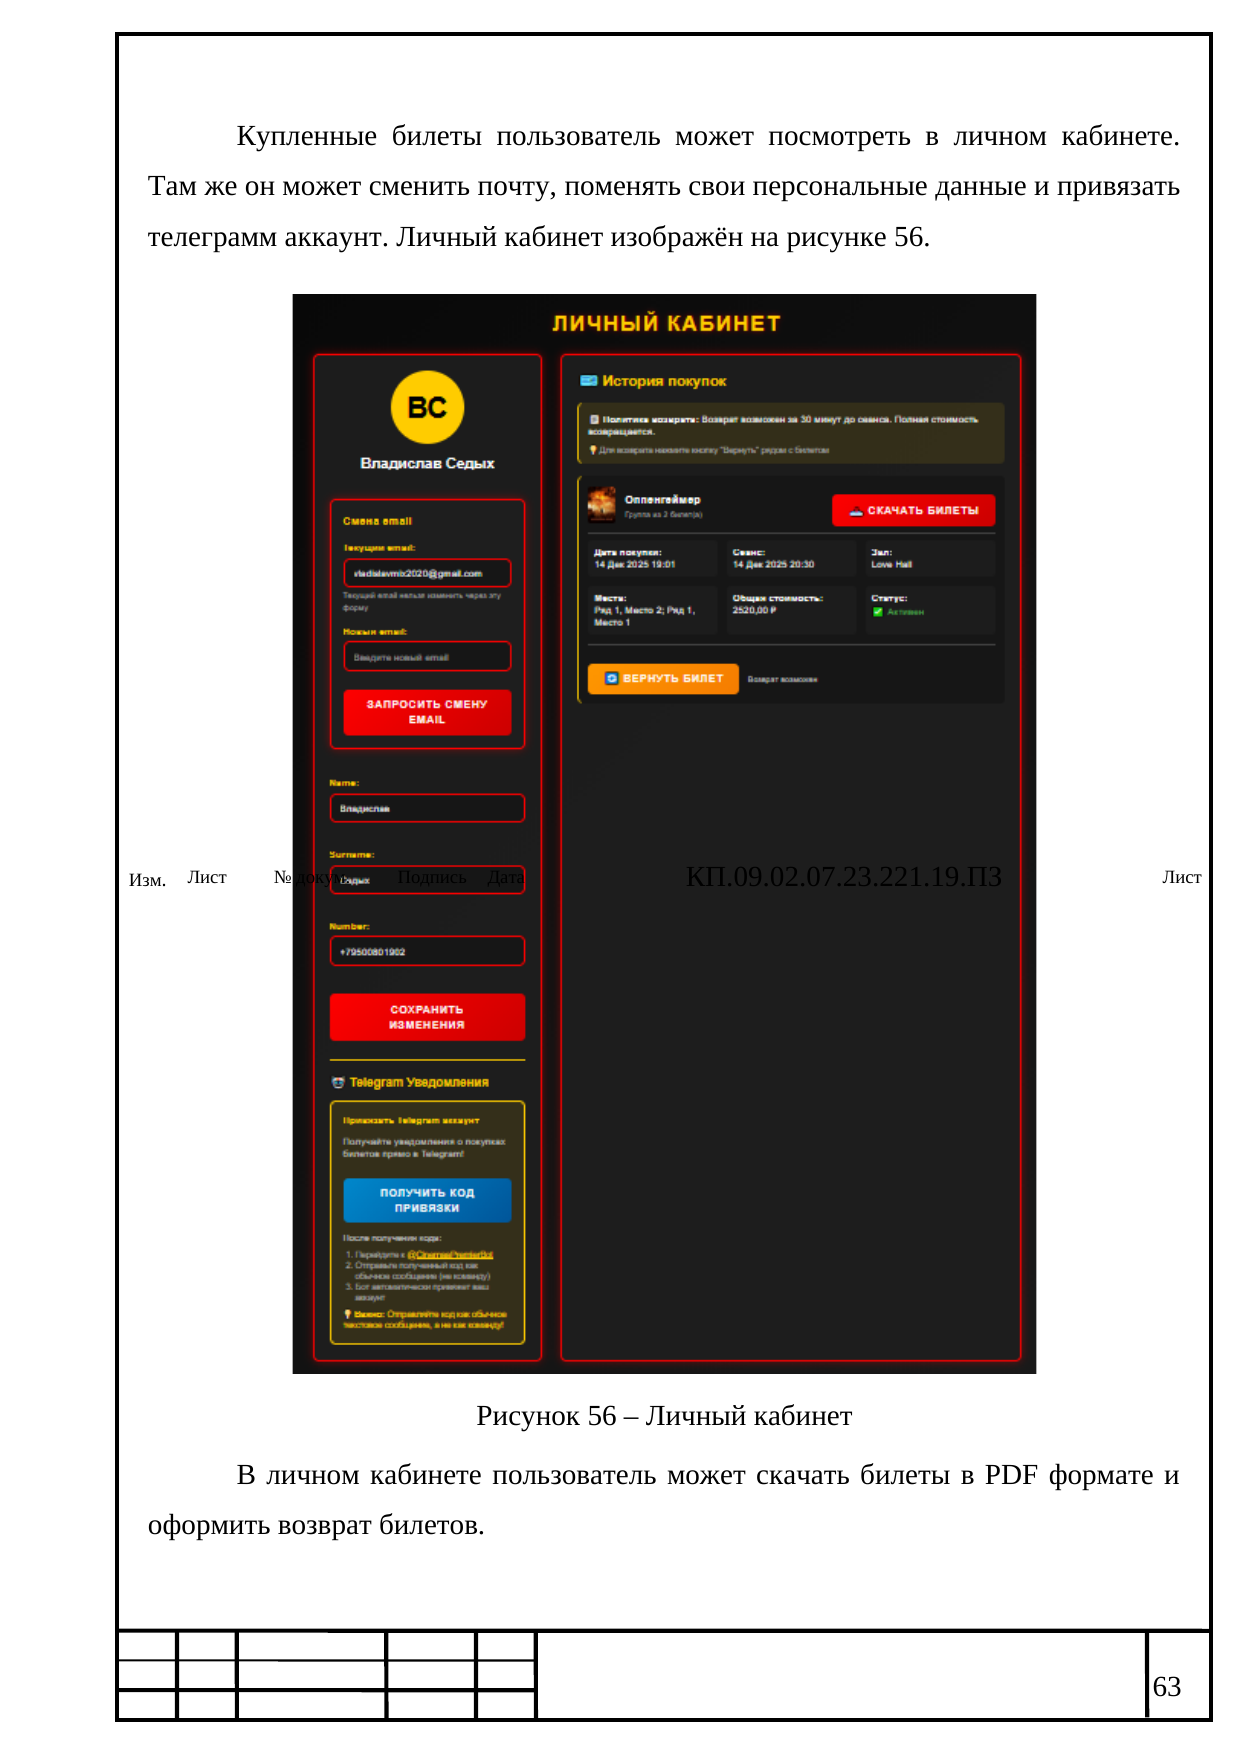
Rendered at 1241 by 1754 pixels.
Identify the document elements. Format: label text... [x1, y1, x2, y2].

text Рисунок 56 – Личный кабинет [148, 1398, 1181, 1432]
text В личном кабинете пользователь может скачать билеты в PDF формате и оформить возврат билетов. [148, 1457, 1181, 1541]
text Купленные билеты пользователь может посмотреть в личном кабинете. Там же он может сменить почту, поменять свои персональные данные и привязать телеграмм аккаунт. Личный кабинет изображён на рисунке 56. [148, 118, 1181, 252]
picture [292, 294, 1037, 1374]
